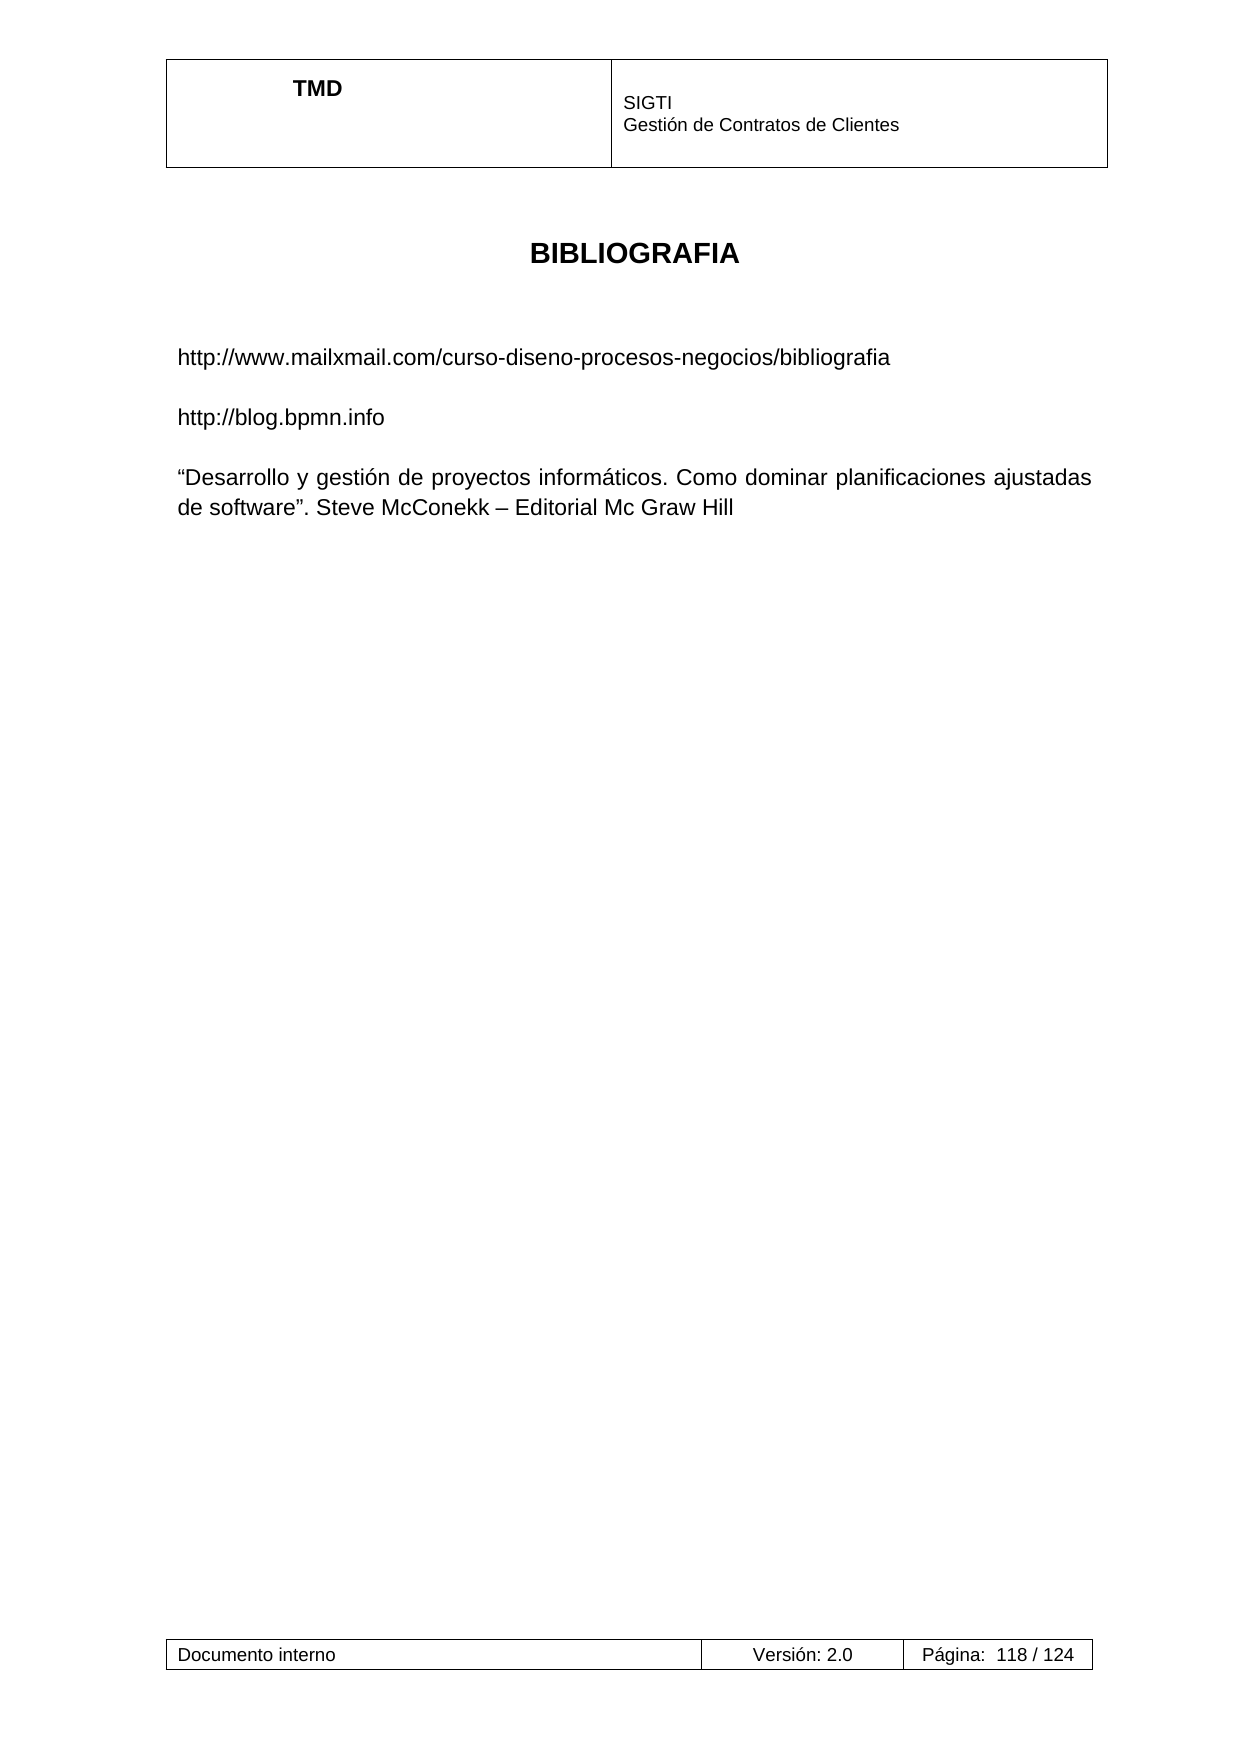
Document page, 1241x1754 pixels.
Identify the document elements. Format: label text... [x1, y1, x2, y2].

subtitle BIBLIOGRAFIA [177, 236, 1092, 270]
list http://blog.bpmn.info [177, 403, 1092, 430]
list http://www.mailxmail.com/curso-diseno-procesos-negocios/bibliografia [177, 344, 1092, 370]
list “Desarrollo y gestión de proyectos informáticos. Como dominar planificaciones ajustadas de software”. Steve McConekk – Editorial Mc Graw Hill [177, 464, 1092, 520]
